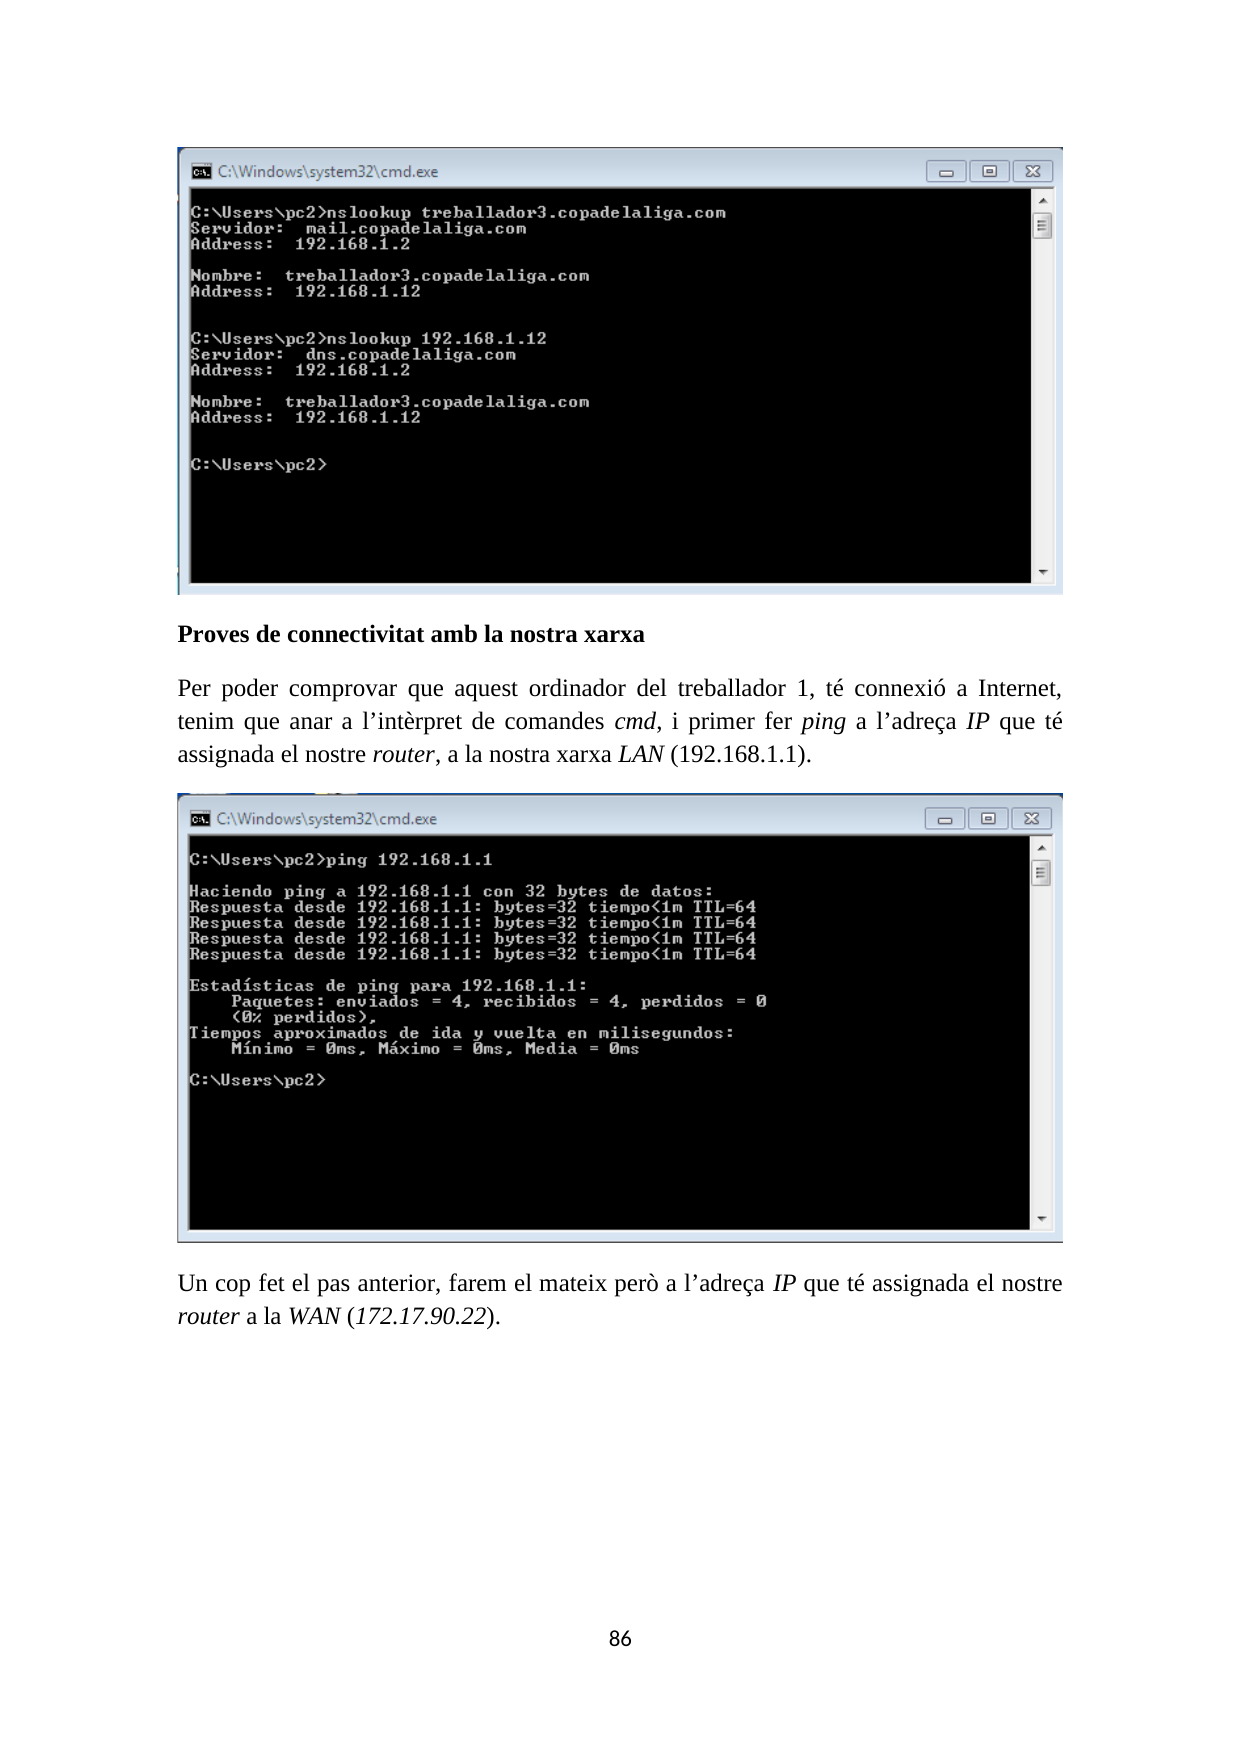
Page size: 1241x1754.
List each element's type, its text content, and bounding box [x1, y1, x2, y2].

text Proves de connectivitat amb la nostra xarxa [177, 619, 1063, 648]
text Per poder comprovar que aquest ordinador del treballador 1, té connexió a Internet, tenim que anar a l’intèrpret de comandes cmd, i primer fer ping a l’adreça IP que té assignada el nostre router, a la nostra xarxa LAN (192.168.1.1). [177, 673, 1063, 768]
text Un cop fet el pas anterior, farem el mateix però a l’adreça IP que té assignada el nostre router a la WAN (172.17.90.22). [177, 1268, 1063, 1329]
picture [177, 147, 1063, 595]
picture [177, 793, 1063, 1243]
